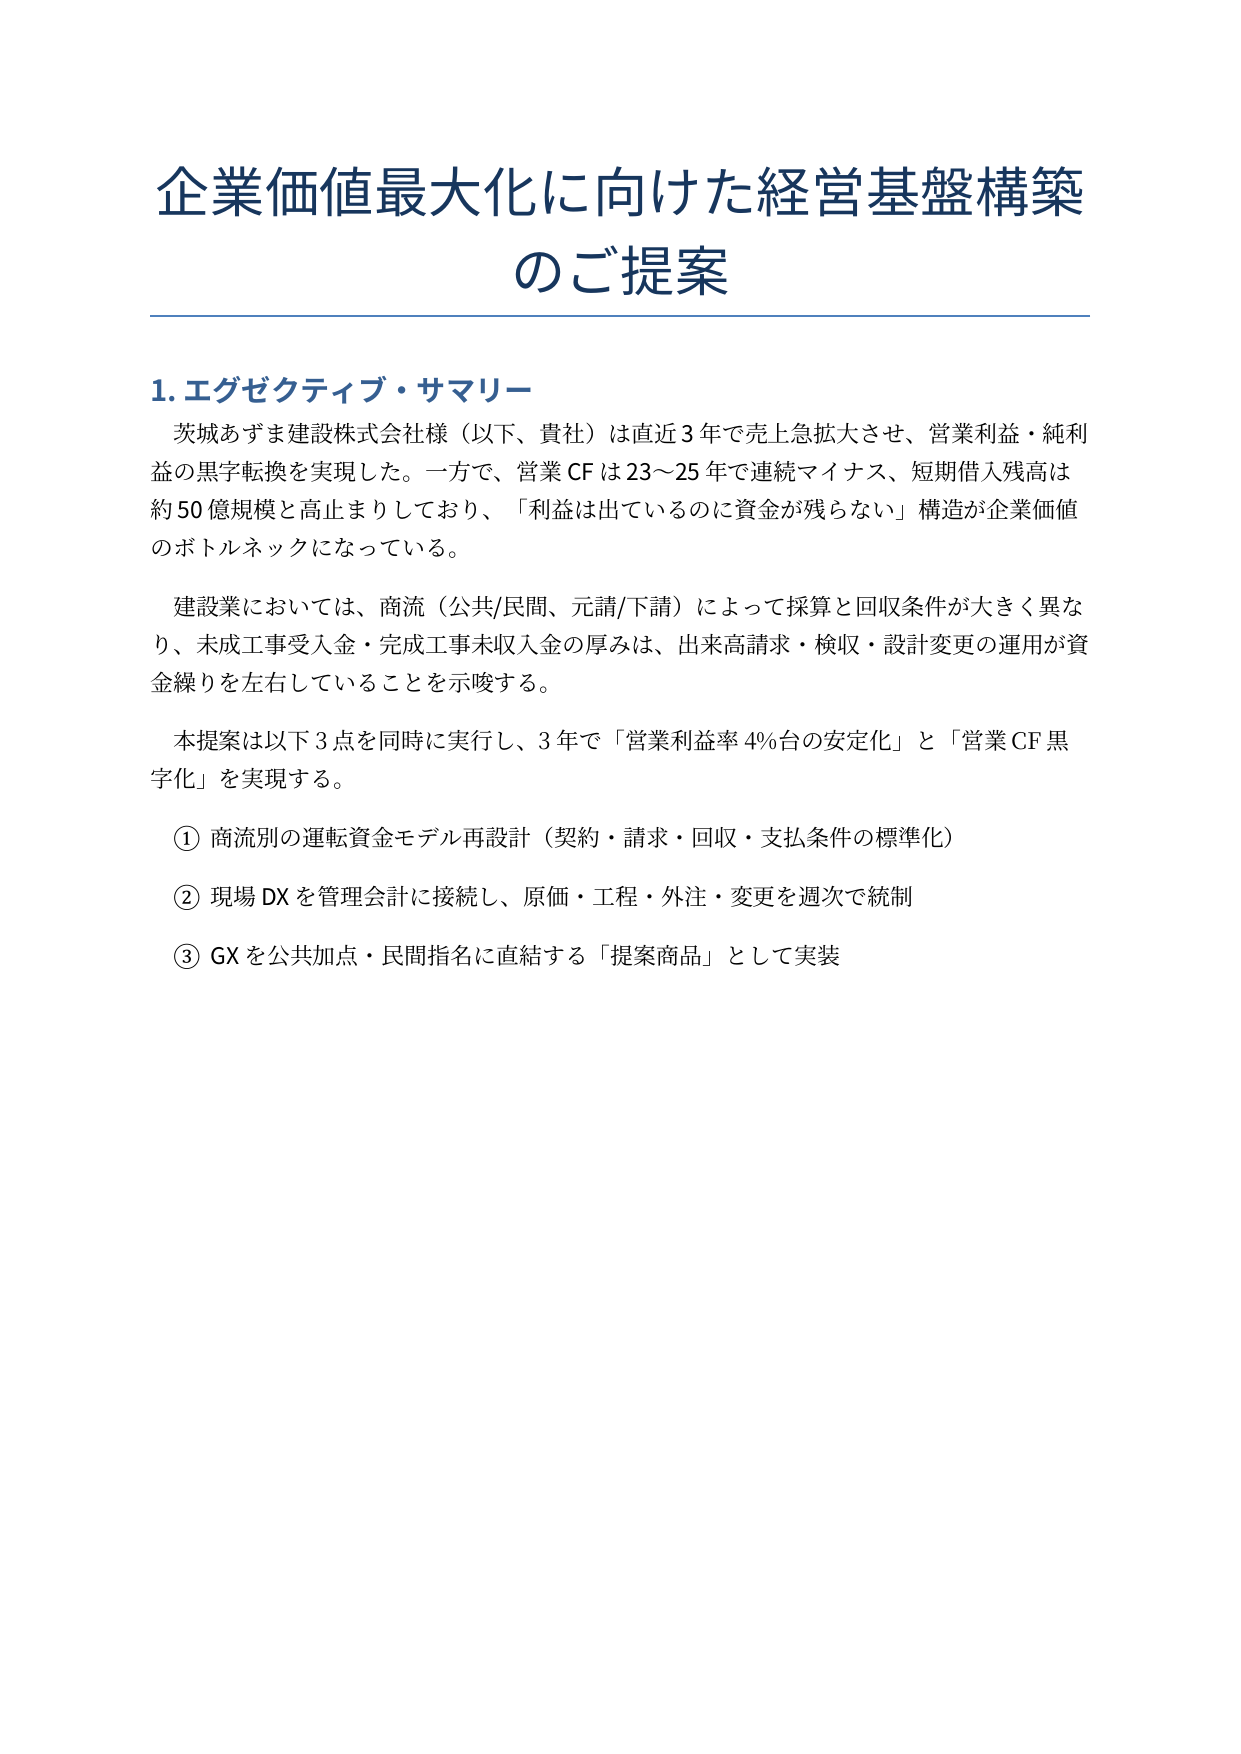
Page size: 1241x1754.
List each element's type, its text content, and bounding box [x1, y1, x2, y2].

text 茨城あずま建設株式会社様（以下、貴社）は直近3年で売上急拡大させ、営業利益・純利益の黒字転換を実現した。一方で、営業CFは23〜25年で連続マイナス、短期借入残高は約50億規模と高止まりしており、「利益は出ているのに資金が残らない」構造が企業価値のボトルネックになっている。 [150, 416, 1090, 563]
list GXを公共加点・民間指名に直結する「提案商品」として実装 [173, 937, 1090, 971]
text 建設業においては、商流（公共/民間、元請/下請）によって採算と回収条件が大きく異なり、未成工事受入金・完成工事未収入金の厚みは、出来高請求・検収・設計変更の運用が資金繰りを左右していることを示唆する。 [150, 589, 1090, 698]
title 企業価値最大化に向けた経営基盤構築のご提案 [150, 150, 1090, 315]
text 本提案は以下3点を同時に実行し、3年で「営業利益率4%台の安定化」と「営業CF黒字化」を実現する。 [150, 723, 1090, 794]
list 商流別の運転資金モデル再設計（契約・請求・回収・支払条件の標準化） [173, 820, 1090, 853]
subtitle 1. エグゼクティブ・サマリー [150, 367, 1090, 409]
list 現場DXを管理会計に接続し、原価・工程・外注・変更を週次で統制 [173, 878, 1090, 912]
